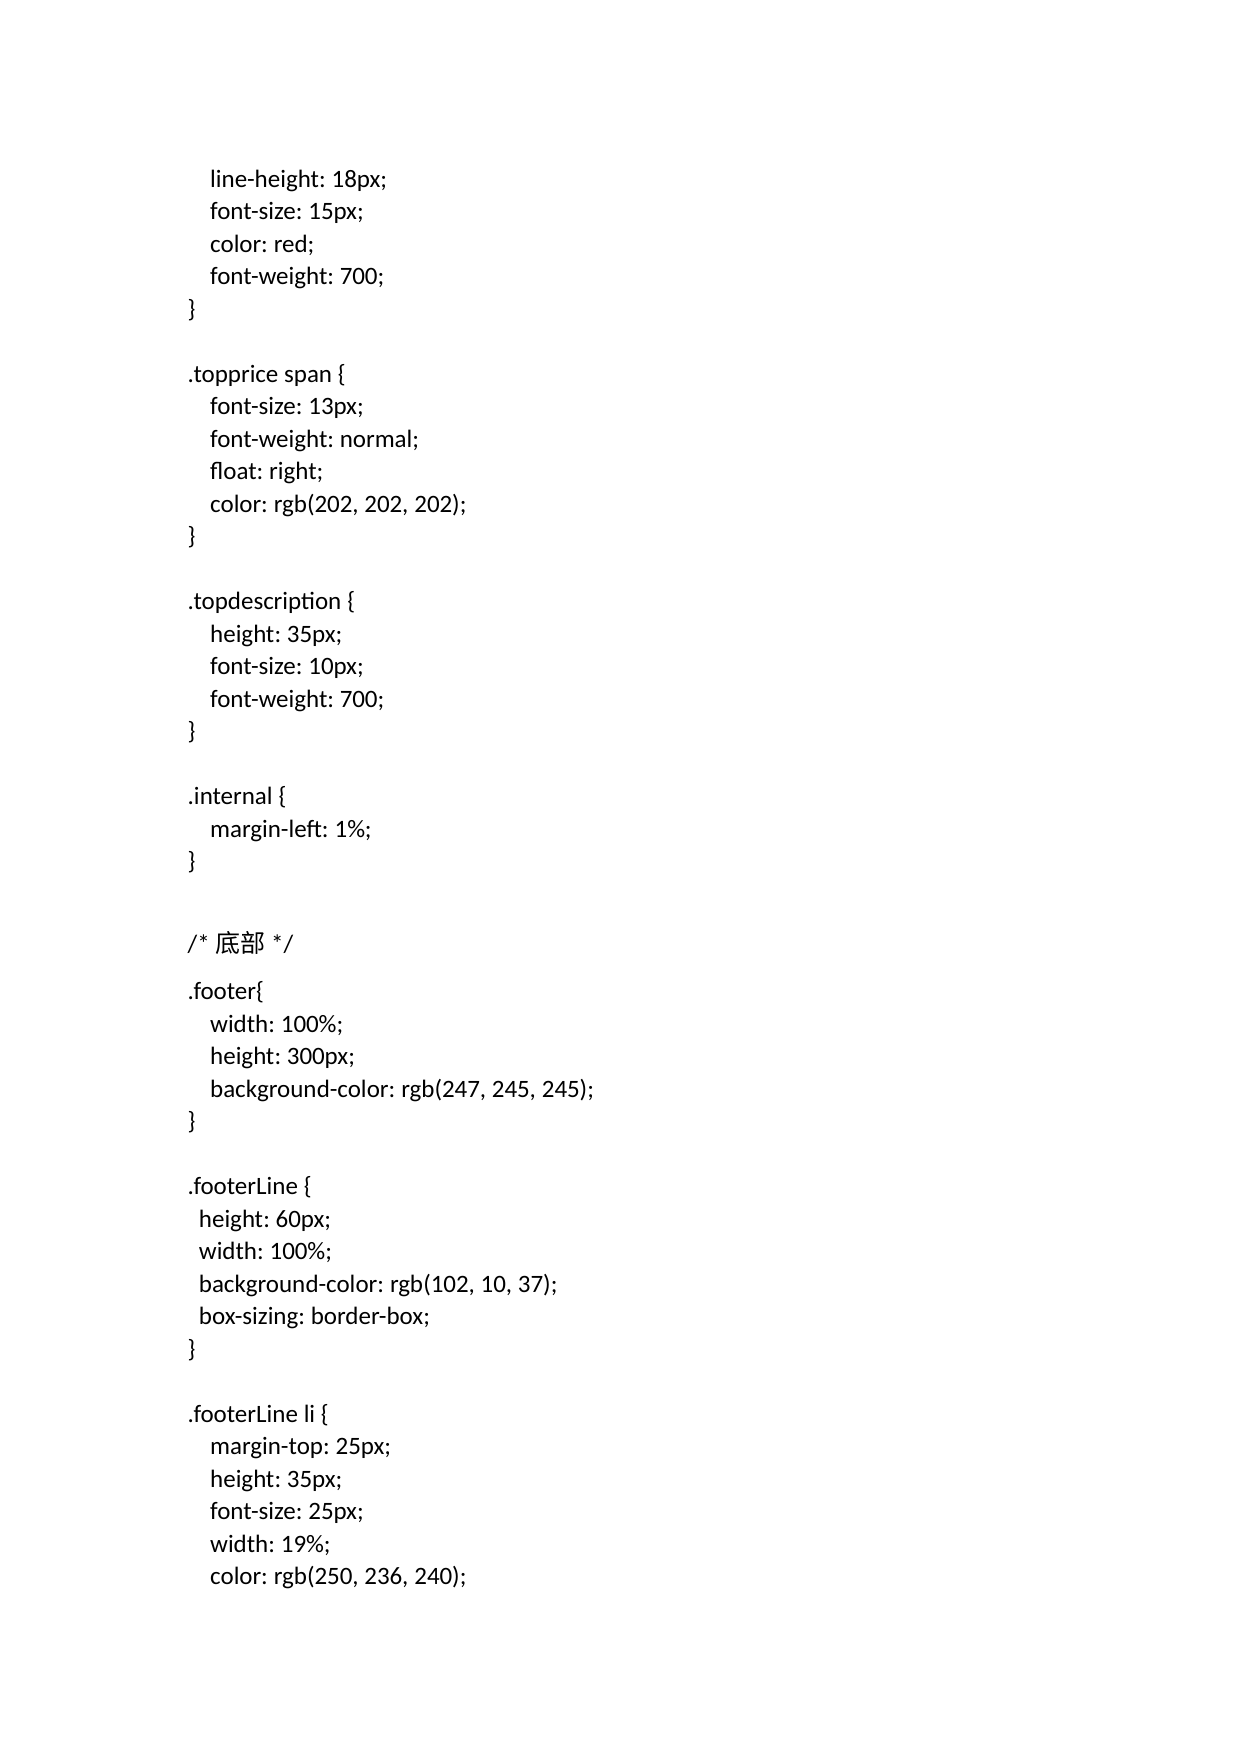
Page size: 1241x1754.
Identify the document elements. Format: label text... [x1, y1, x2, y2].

text height: 300px; [187, 1039, 1053, 1072]
text color: red; [187, 227, 1053, 259]
text .internal { [187, 779, 1053, 812]
text width: 100%; [187, 1234, 1053, 1267]
text font-size: 15px; [187, 194, 1053, 227]
text } [187, 714, 1053, 747]
text height: 35px; [187, 617, 1053, 649]
text width: 100%; [187, 1007, 1053, 1039]
text font-weight: 700; [187, 259, 1053, 292]
text float: right; [187, 454, 1053, 487]
text height: 60px; [187, 1202, 1053, 1234]
text width: 19%; [187, 1527, 1053, 1559]
text } [187, 1104, 1053, 1137]
text } [187, 519, 1053, 552]
text font-size: 13px; [187, 389, 1053, 422]
text .footer{ [187, 974, 1053, 1007]
text .topdescription { [187, 584, 1053, 617]
text box-sizing: border-box; [187, 1299, 1053, 1332]
text color: rgb(250, 236, 240); [187, 1559, 1053, 1592]
text .topprice span { [187, 357, 1053, 389]
text .footerLine li { [187, 1397, 1053, 1429]
text } [187, 1332, 1053, 1364]
text } [187, 844, 1053, 877]
text font-size: 10px; [187, 649, 1053, 682]
text .footerLine { [187, 1169, 1053, 1202]
text margin-top: 25px; [187, 1429, 1053, 1462]
text font-weight: 700; [187, 682, 1053, 714]
text font-weight: normal; [187, 422, 1053, 454]
text font-size: 25px; [187, 1494, 1053, 1527]
text background-color: rgb(102, 10, 37); [187, 1267, 1053, 1299]
text } [187, 292, 1053, 324]
text color: rgb(202, 202, 202); [187, 487, 1053, 519]
text height: 35px; [187, 1462, 1053, 1494]
text line-height: 18px; [187, 162, 1053, 194]
text margin-left: 1%; [187, 812, 1053, 844]
text /* 底部 */ [187, 909, 1053, 974]
text background-color: rgb(247, 245, 245); [187, 1072, 1053, 1104]
